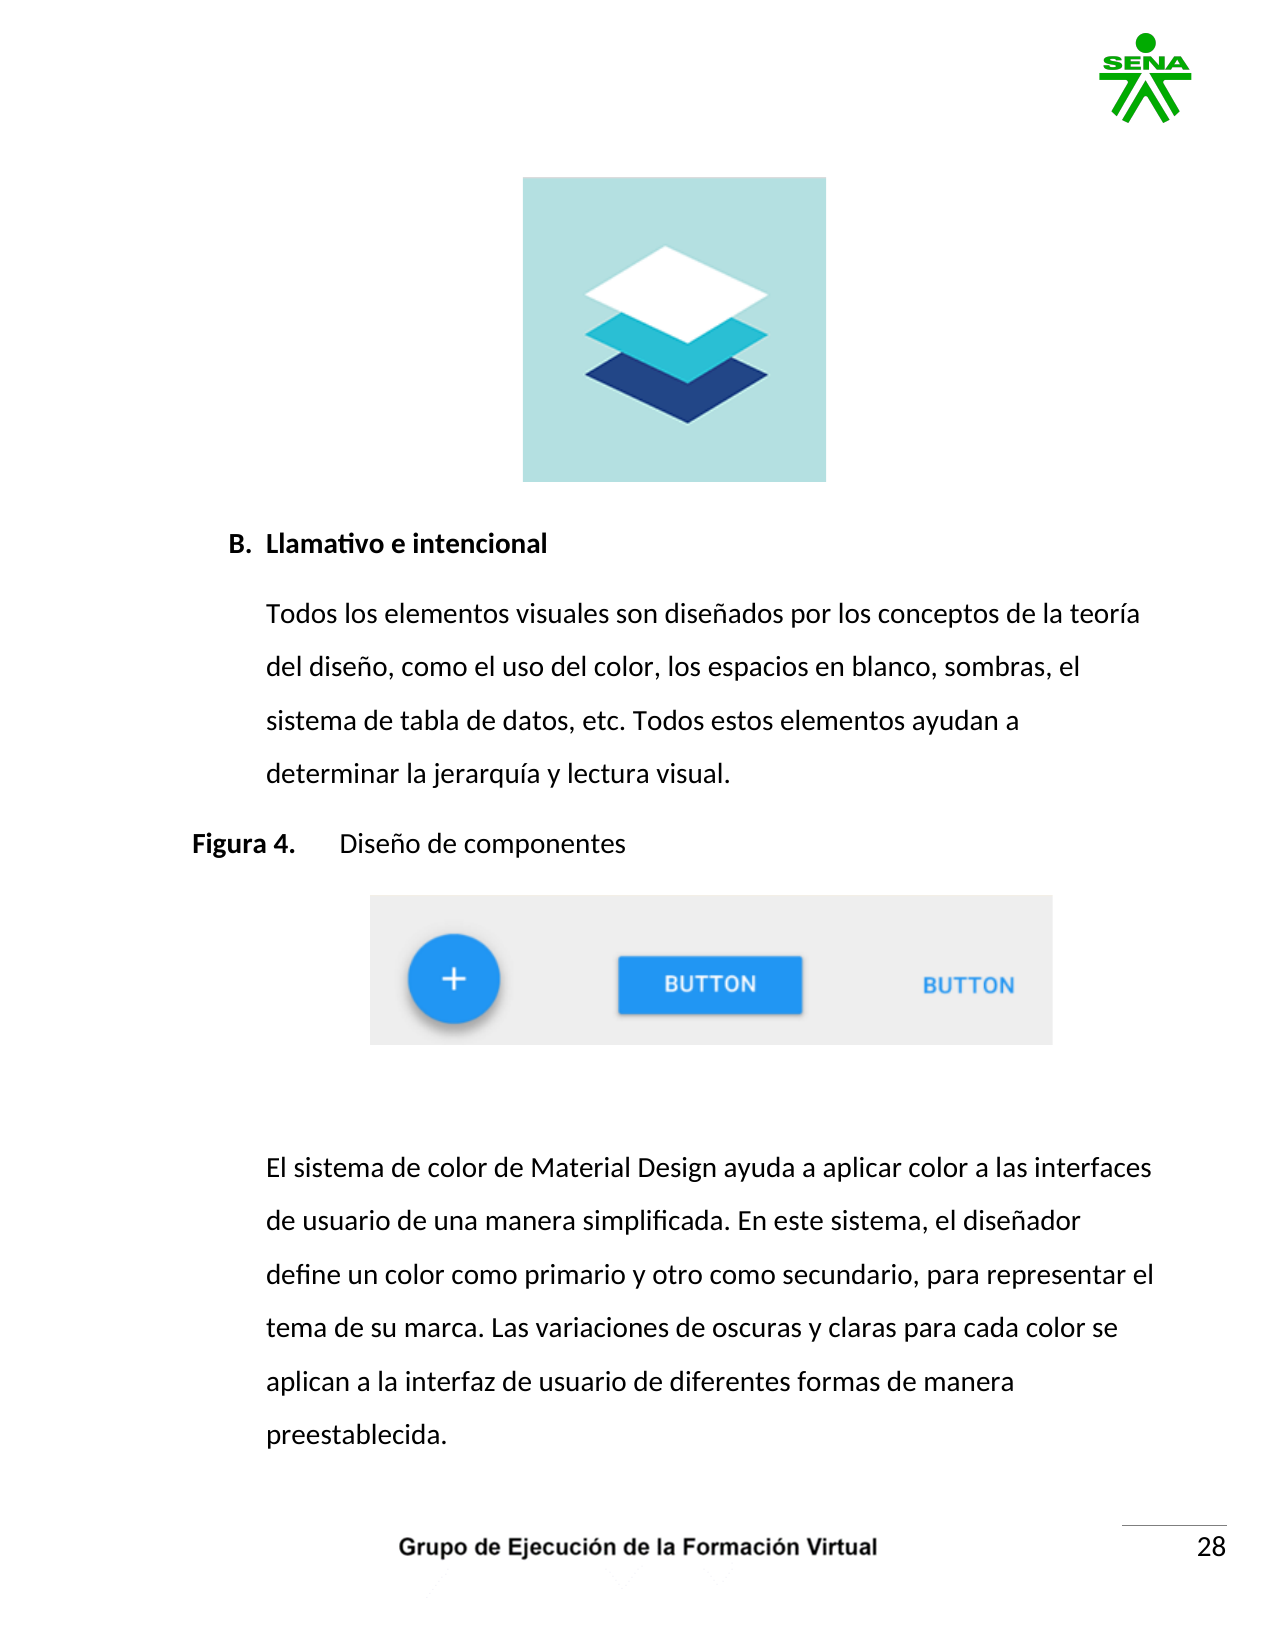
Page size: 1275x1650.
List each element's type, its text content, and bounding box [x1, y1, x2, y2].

picture [0, 1486, 1275, 1598]
picture [370, 895, 1053, 1045]
picture [1099, 33, 1192, 123]
list Llamativo e intencional [228, 525, 1157, 560]
text Todos los elementos visuales son diseñados por los conceptos de la teoría del diseño, como el uso del color, los espacios en blanco, sombras, el sistema de tabla de datos, etc. Todos estos elementos ayudan a determinar la jerarquía y lectura visual. [266, 595, 1157, 791]
text Diseño de componentes [192, 825, 1157, 861]
picture [522, 177, 827, 482]
text El sistema de color de Material Design ayuda a aplicar color a las interfaces de usuario de una manera simplificada. En este sistema, el diseñador define un color como primario y otro como secundario, para representar el tema de su marca. Las variaciones de oscuras y claras para cada color se aplican a la interfaz de usuario de diferentes formas de manera preestablecida. [266, 1149, 1157, 1452]
